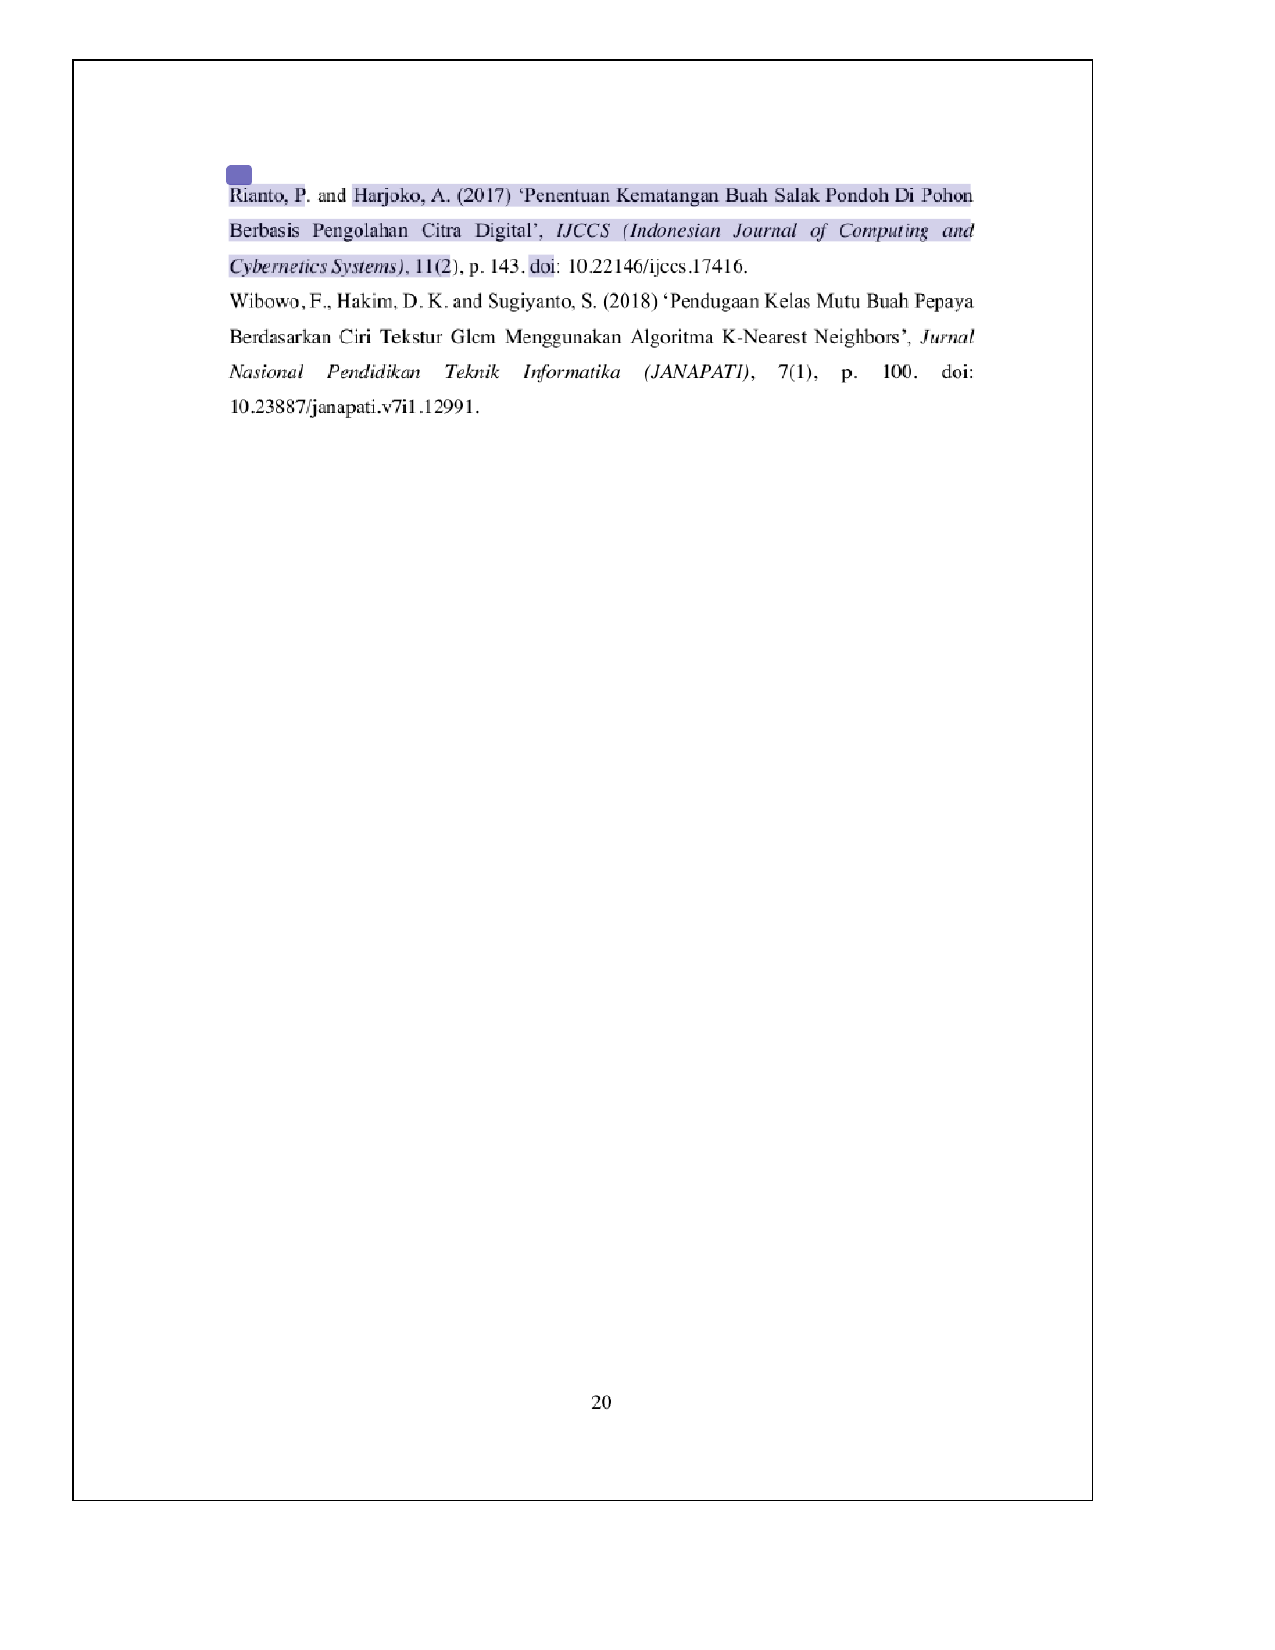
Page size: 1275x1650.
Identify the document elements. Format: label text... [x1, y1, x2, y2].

picture [72, 59, 1093, 1501]
text 11 [231, 188, 1196, 205]
